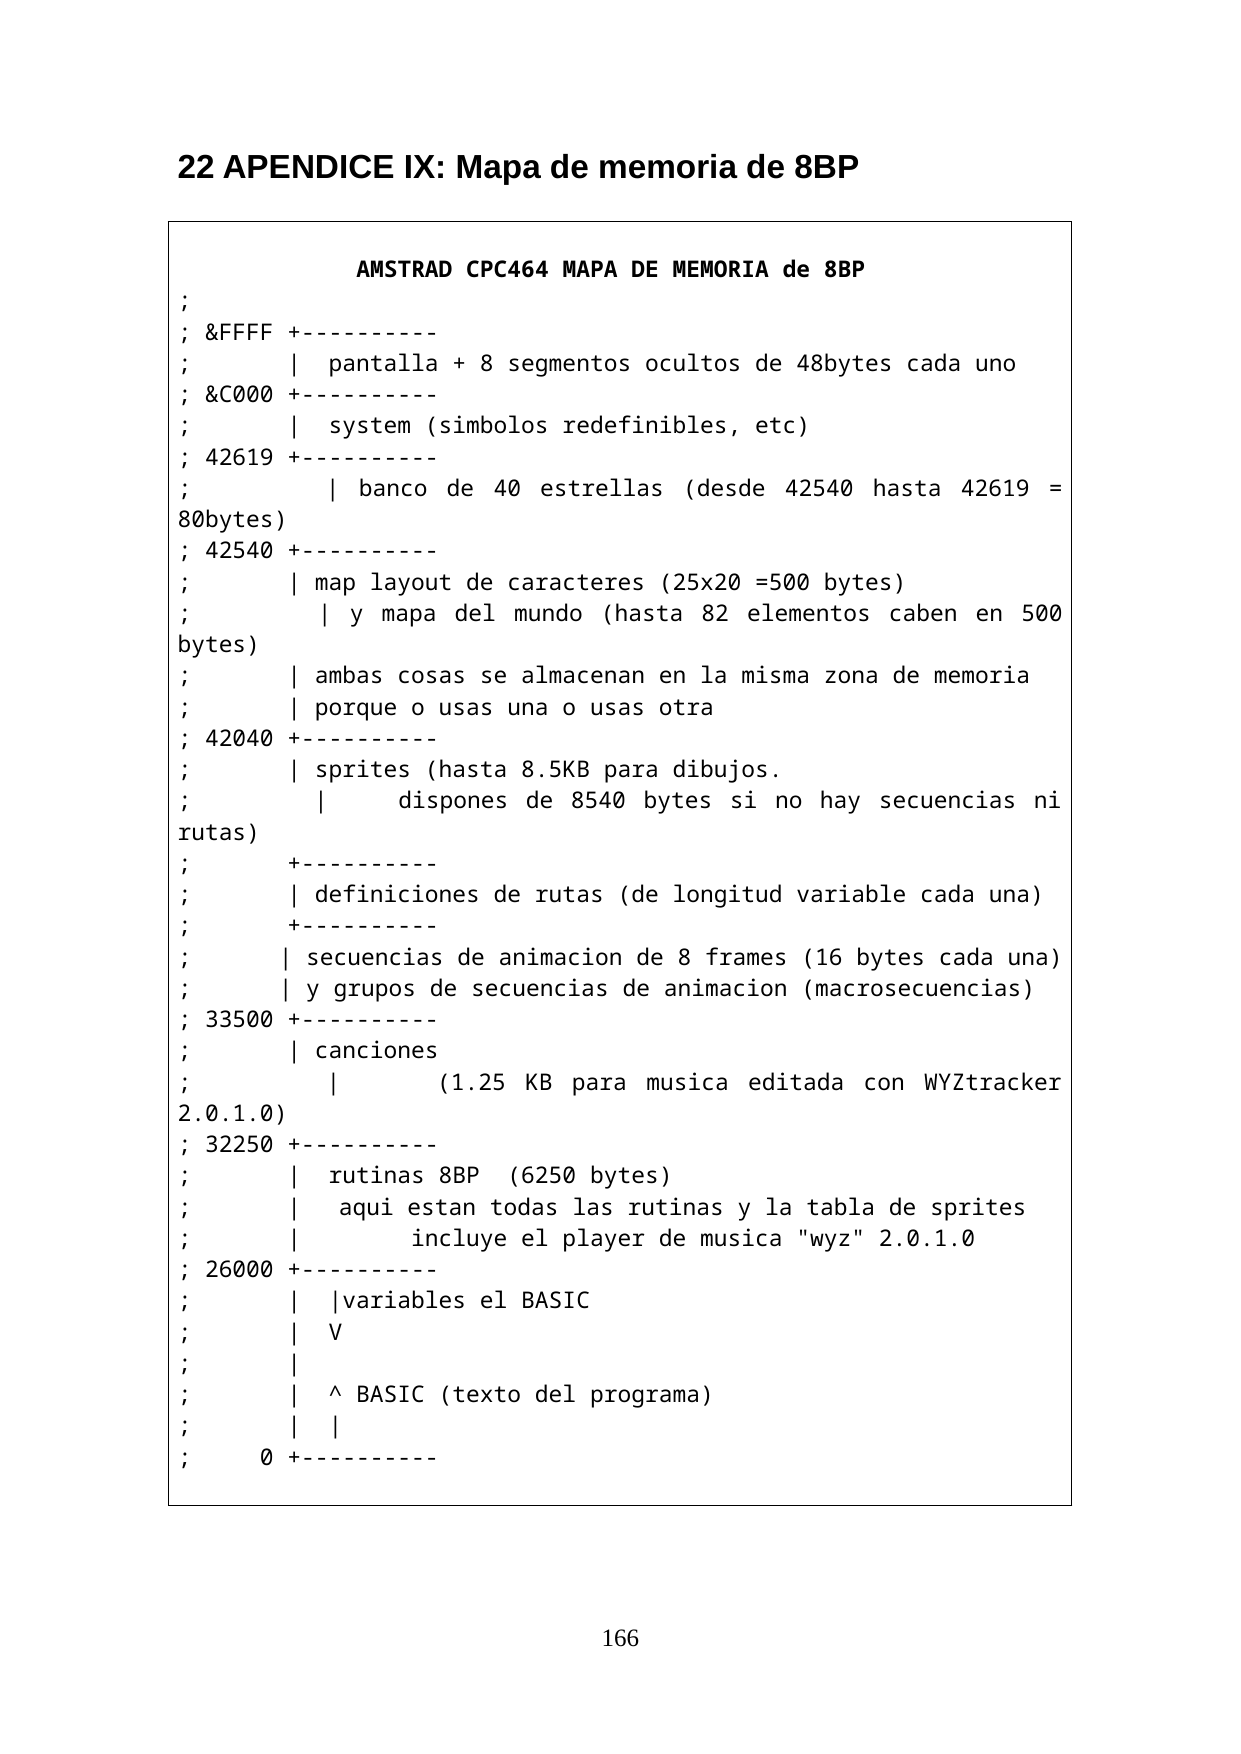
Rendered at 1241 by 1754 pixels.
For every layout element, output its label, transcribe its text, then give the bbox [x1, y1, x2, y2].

text ; 42040 +---------- [177, 722, 1063, 753]
text ; +---------- [177, 909, 1063, 940]
text ; 42540 +---------- [177, 534, 1063, 565]
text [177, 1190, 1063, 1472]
text ; | porque o usas una o usas otra [177, 690, 1063, 722]
text ; &C000 +---------- [177, 378, 1063, 409]
text ; | map layout de caracteres (25x20 =500 bytes) [177, 565, 1063, 597]
text ; | sprites (hasta 8.5KB para dibujos. [177, 753, 1063, 784]
text ; | definiciones de rutas (de longitud variable cada una) [177, 878, 1063, 909]
text ; | y grupos de secuencias de animacion (macrosecuencias) [177, 972, 1063, 1003]
text ; &FFFF +---------- [177, 315, 1063, 347]
text ; [177, 284, 1063, 315]
text ; 32250 +---------- [177, 1128, 1063, 1159]
text ; | rutinas 8BP (6250 bytes) [177, 1159, 1063, 1190]
subtitle APENDICE IX: Mapa de memoria de 8BP [177, 148, 1063, 186]
text ; | banco de 40 estrellas (desde 42540 hasta 42619 = 80bytes) [177, 472, 1063, 534]
text ; | pantalla + 8 segmentos ocultos de 48bytes cada uno [177, 347, 1063, 378]
text ; | y mapa del mundo (hasta 82 elementos caben en 500 bytes) [177, 597, 1063, 659]
text ; | secuencias de animacion de 8 frames (16 bytes cada una) [177, 940, 1063, 972]
text ; | ambas cosas se almacenan en la misma zona de memoria [177, 659, 1063, 690]
text ; | dispones de 8540 bytes si no hay secuencias ni rutas) [177, 784, 1063, 847]
text ; +---------- [177, 847, 1063, 878]
text ; 42619 +---------- [177, 440, 1063, 472]
text AMSTRAD CPC464 MAPA DE MEMORIA de 8BP [177, 253, 1063, 284]
text ; 33500 +---------- [177, 1003, 1063, 1034]
text ; | system (simbolos redefinibles, etc) [177, 409, 1063, 440]
text ; | (1.25 KB para musica editada con WYZtracker 2.0.1.0) [177, 1065, 1063, 1128]
text ; | canciones [177, 1034, 1063, 1065]
